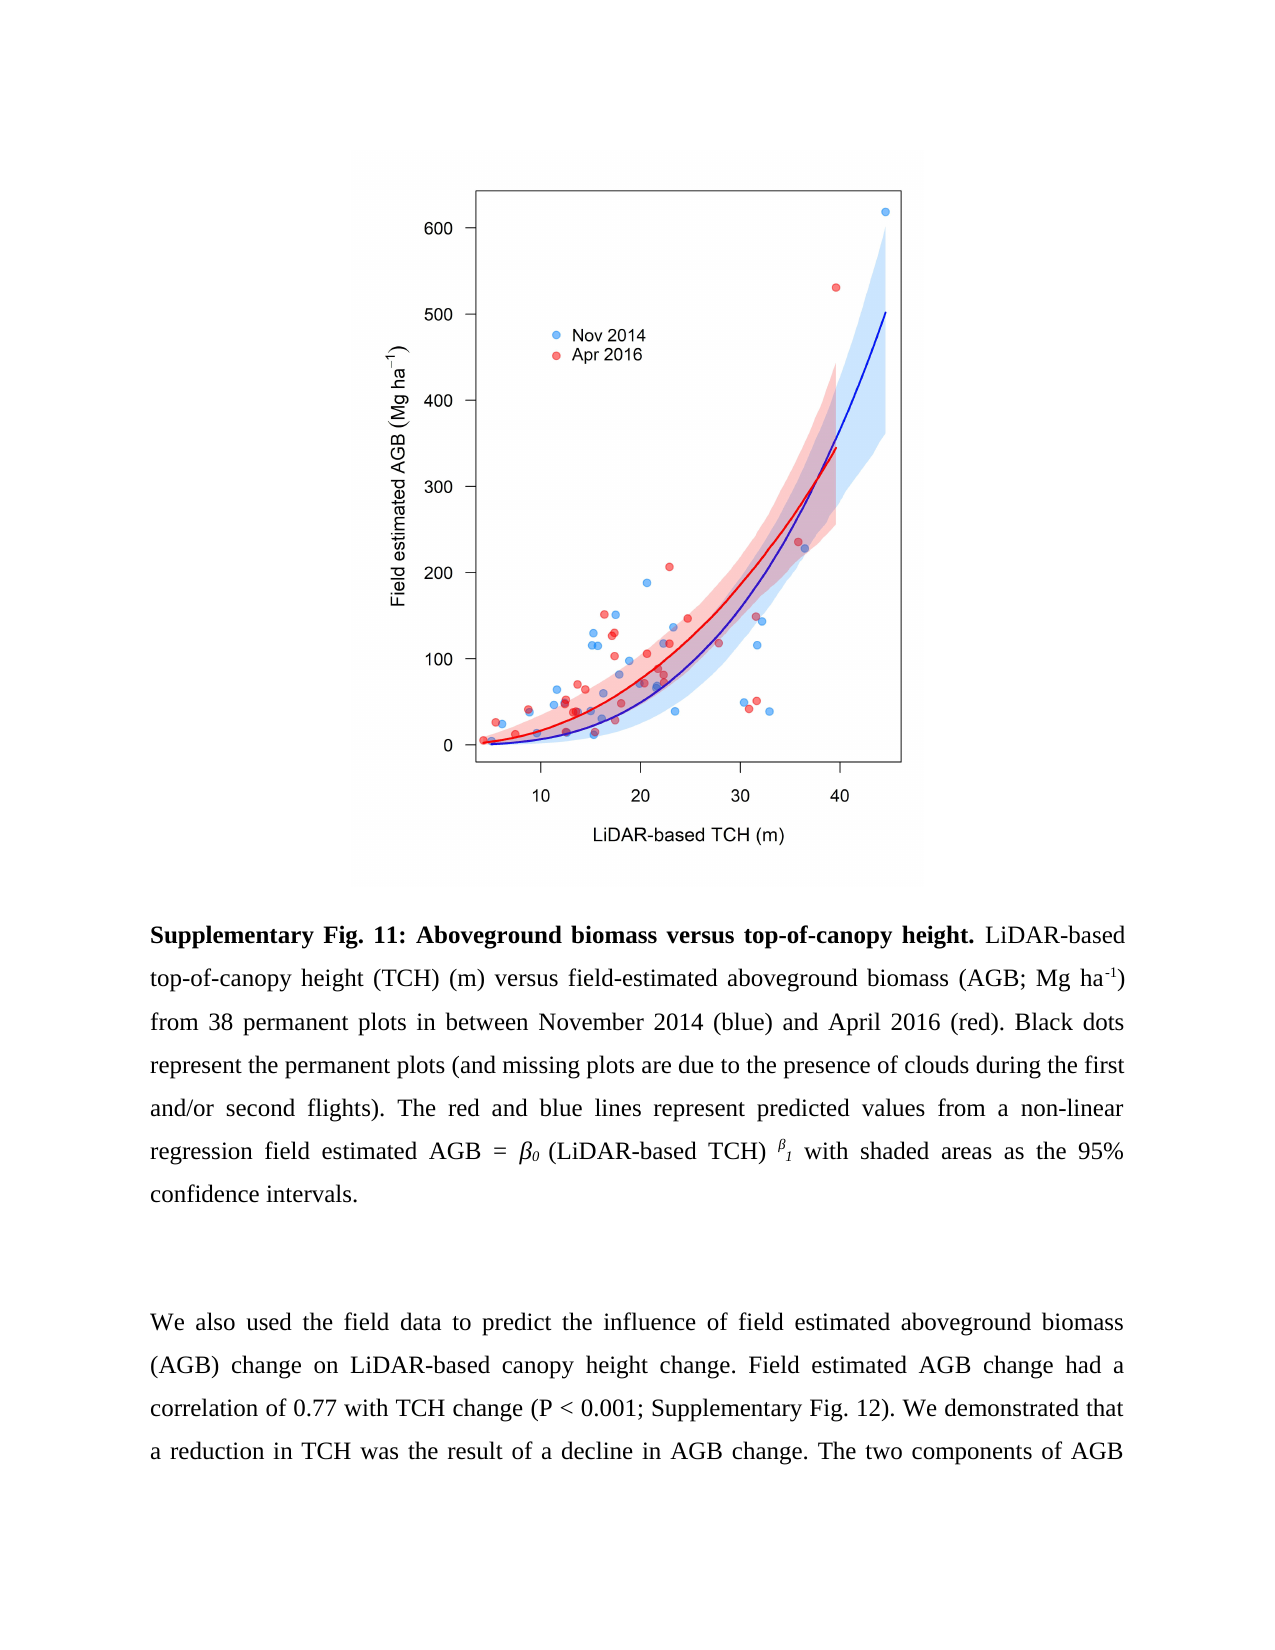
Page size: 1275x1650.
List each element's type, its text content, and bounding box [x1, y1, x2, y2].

text Supplementary Fig. 11: Aboveground biomass versus top-of-canopy height. LiDAR-based top-of-canopy height (TCH) (m) versus field-estimated aboveground biomass (AGB; Mg ha-1) from 38 permanent plots in between November 2014 (blue) and April 2016 (red). Black dots represent the permanent plots (and missing plots are due to the presence of clouds during the first and/or second flights). The red and blue lines represent predicted values from a non-linear regression field estimated AGB = β0 (LiDAR-based TCH) β1 with shaded areas as the 95% confidence intervals. [150, 920, 1125, 1208]
picture [351, 150, 924, 887]
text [150, 1307, 1125, 1465]
